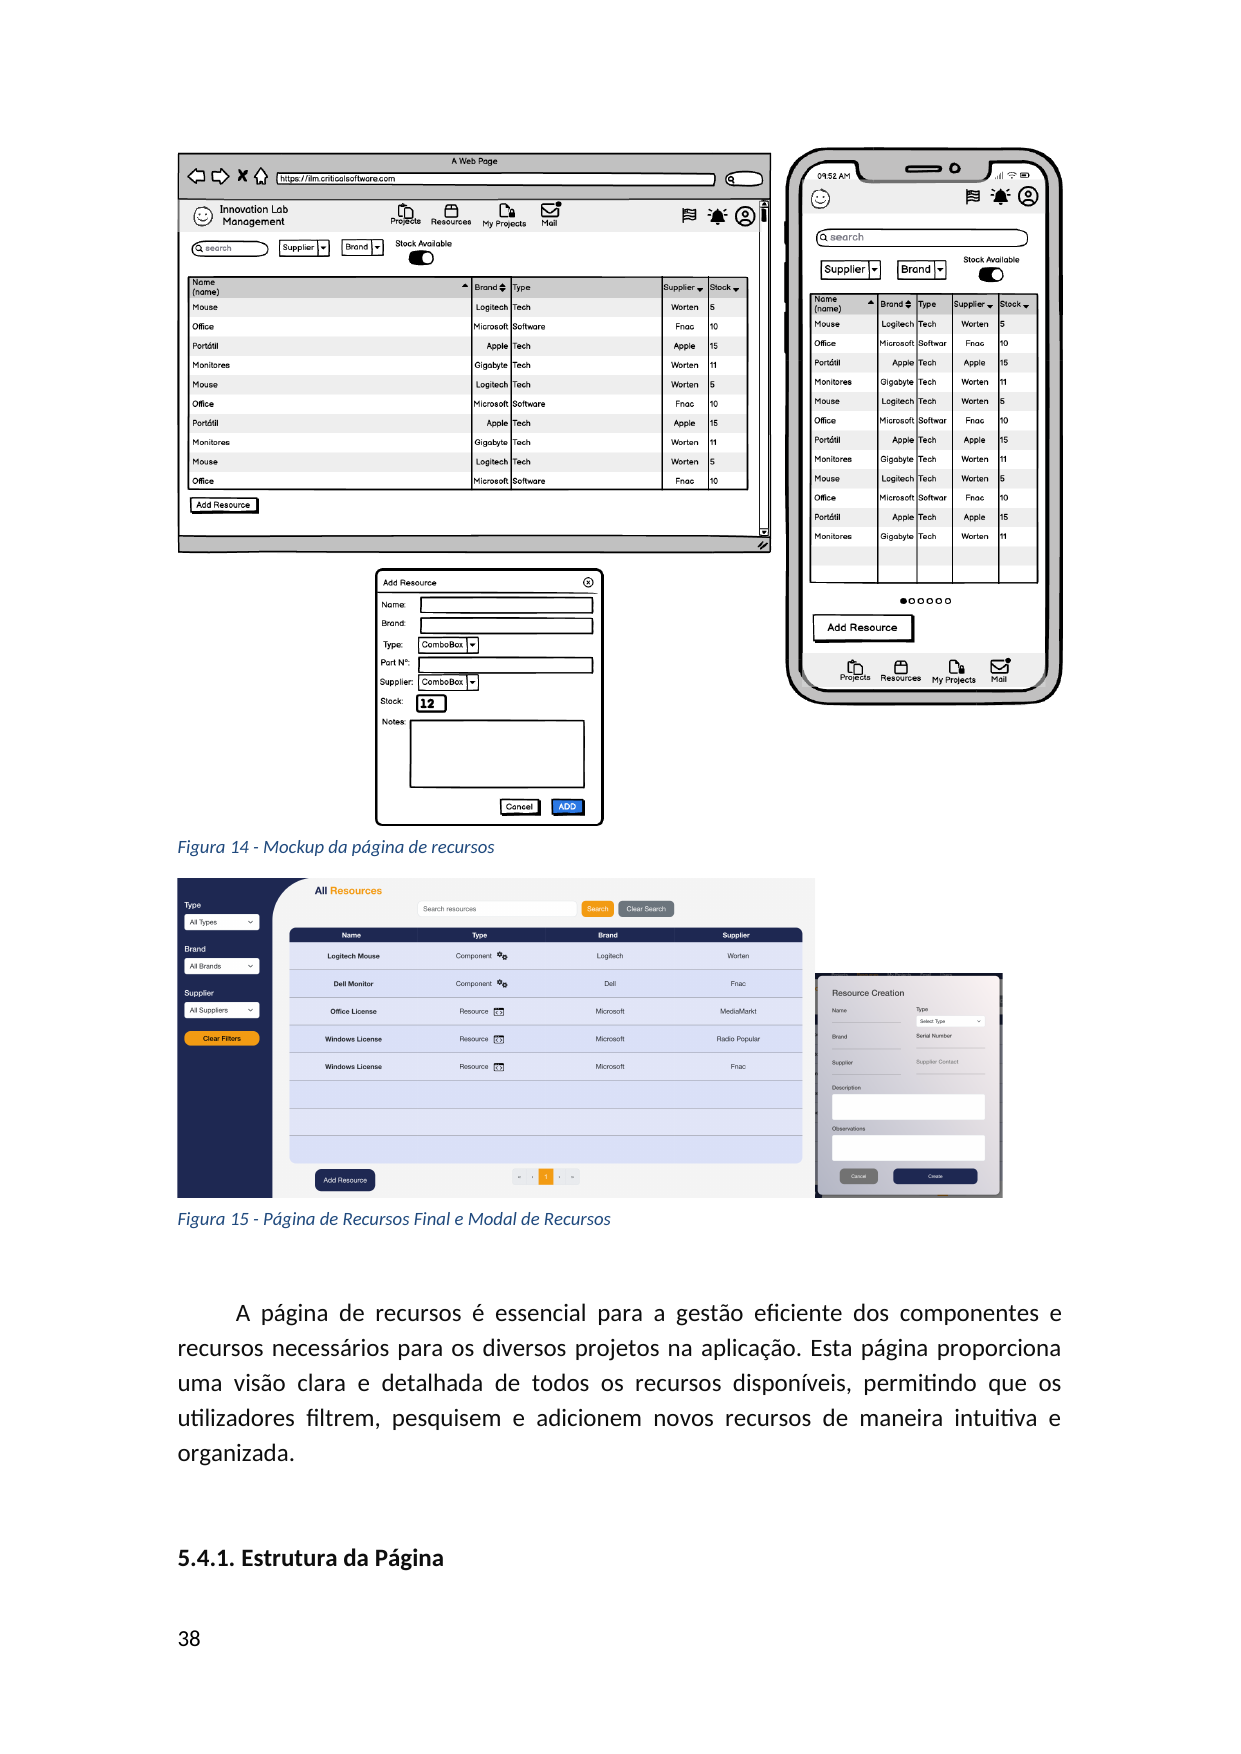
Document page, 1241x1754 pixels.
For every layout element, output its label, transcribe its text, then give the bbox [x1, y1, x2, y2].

picture [177, 878, 1003, 1198]
text Figura 15 - Página de Recursos Final e Modal de Recursos [177, 1207, 1063, 1230]
list Estrutura da Página [177, 1542, 1063, 1572]
text A página de recursos é essencial para a gestão eficiente dos componentes e recursos necessários para os diversos projetos na aplicação. Esta página proporciona uma visão clara e detalhada de todos os recursos disponíveis, permitindo que os utilizadores filtrem, pesquisem e adicionem novos recursos de maneira intuitiva e organizada. [177, 1297, 1063, 1467]
picture [177, 147, 1063, 826]
text Figura 14 - Mockup da página de recursos [177, 835, 1063, 858]
